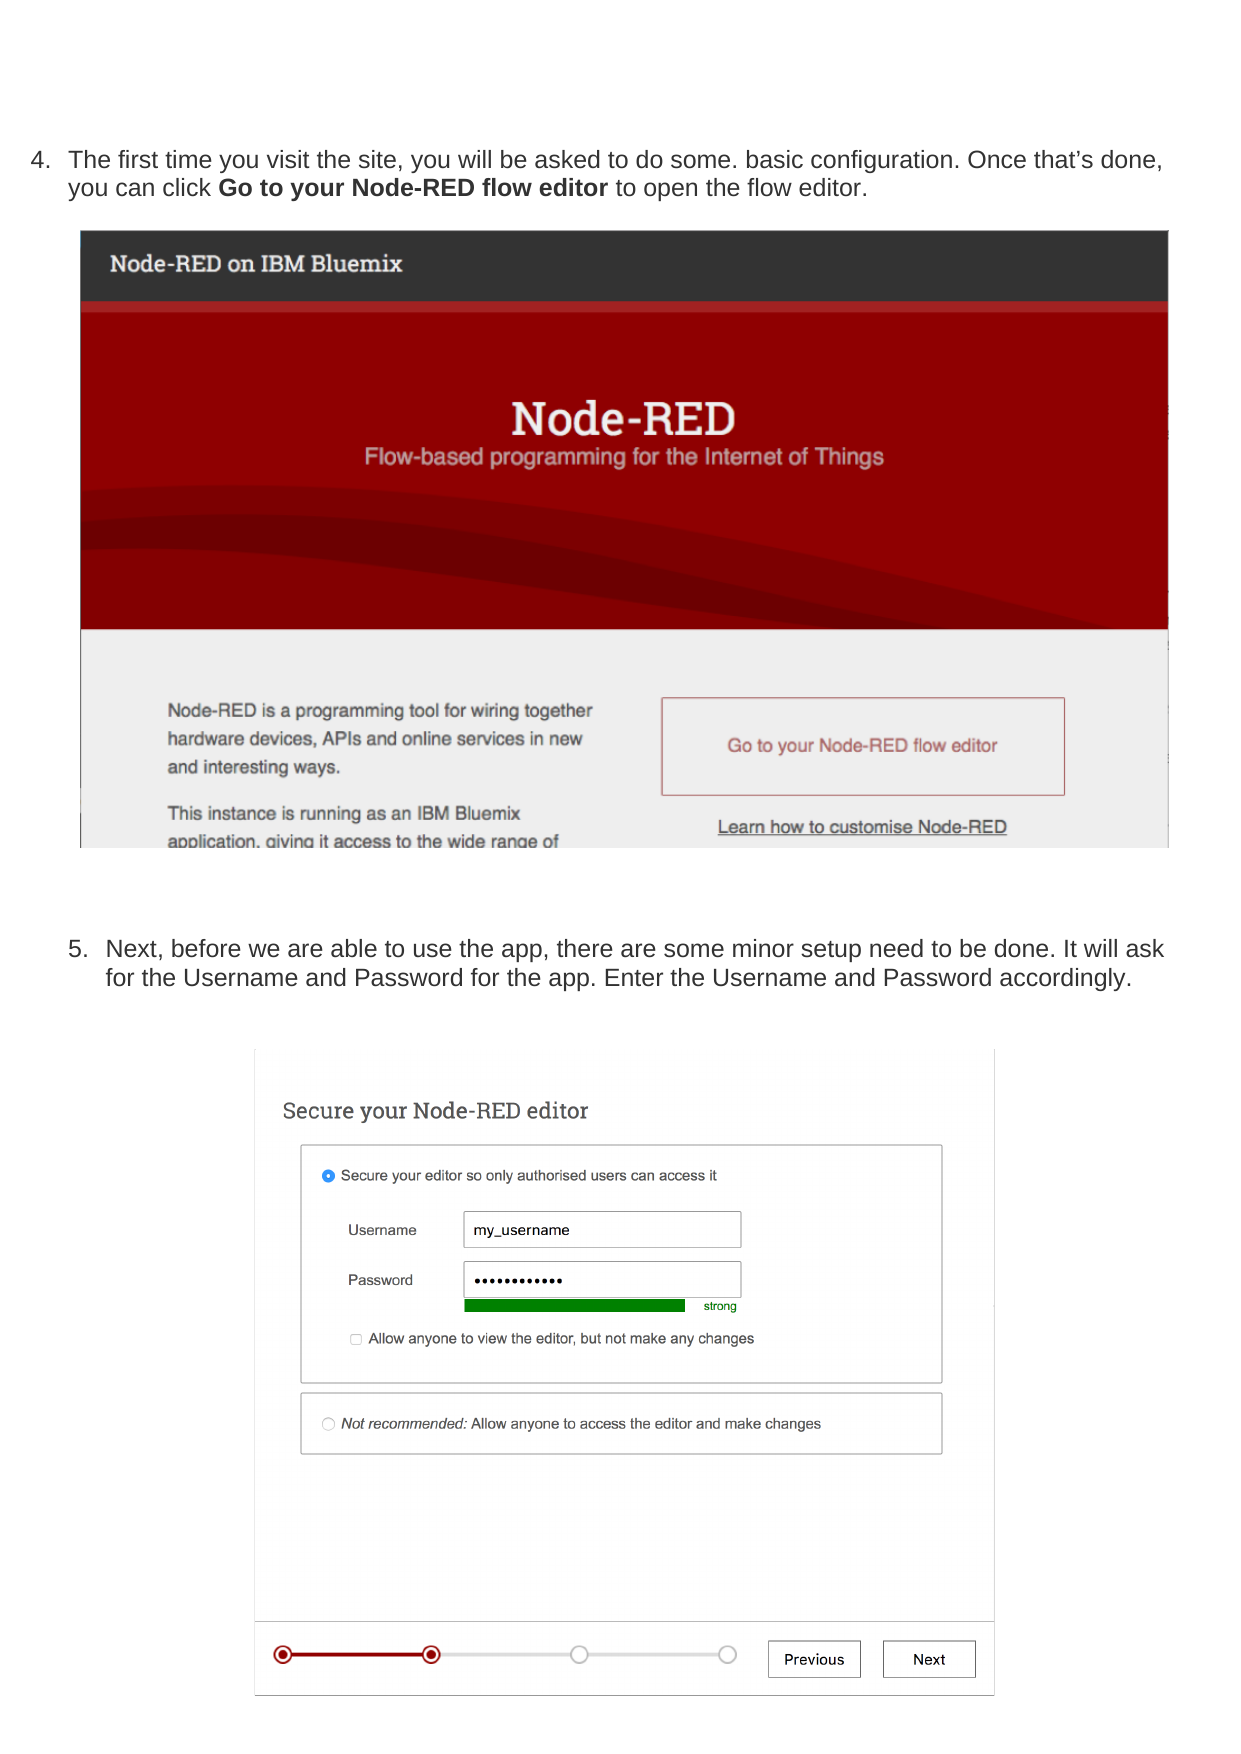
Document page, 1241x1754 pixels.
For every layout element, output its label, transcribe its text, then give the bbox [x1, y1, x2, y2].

list Next, before we are able to use the app, there are some minor setup need to be done. It will ask for the Username and Password for the app. Enter the Username and Password accordingly. [68, 934, 1181, 992]
list The first time you visit the site, you will be asked to do some. basic configuration. Once that’s done, you can click Go to your Node-RED flow editor to open the flow editor. [30, 144, 1181, 202]
picture [80, 230, 1169, 848]
picture [254, 1049, 995, 1696]
